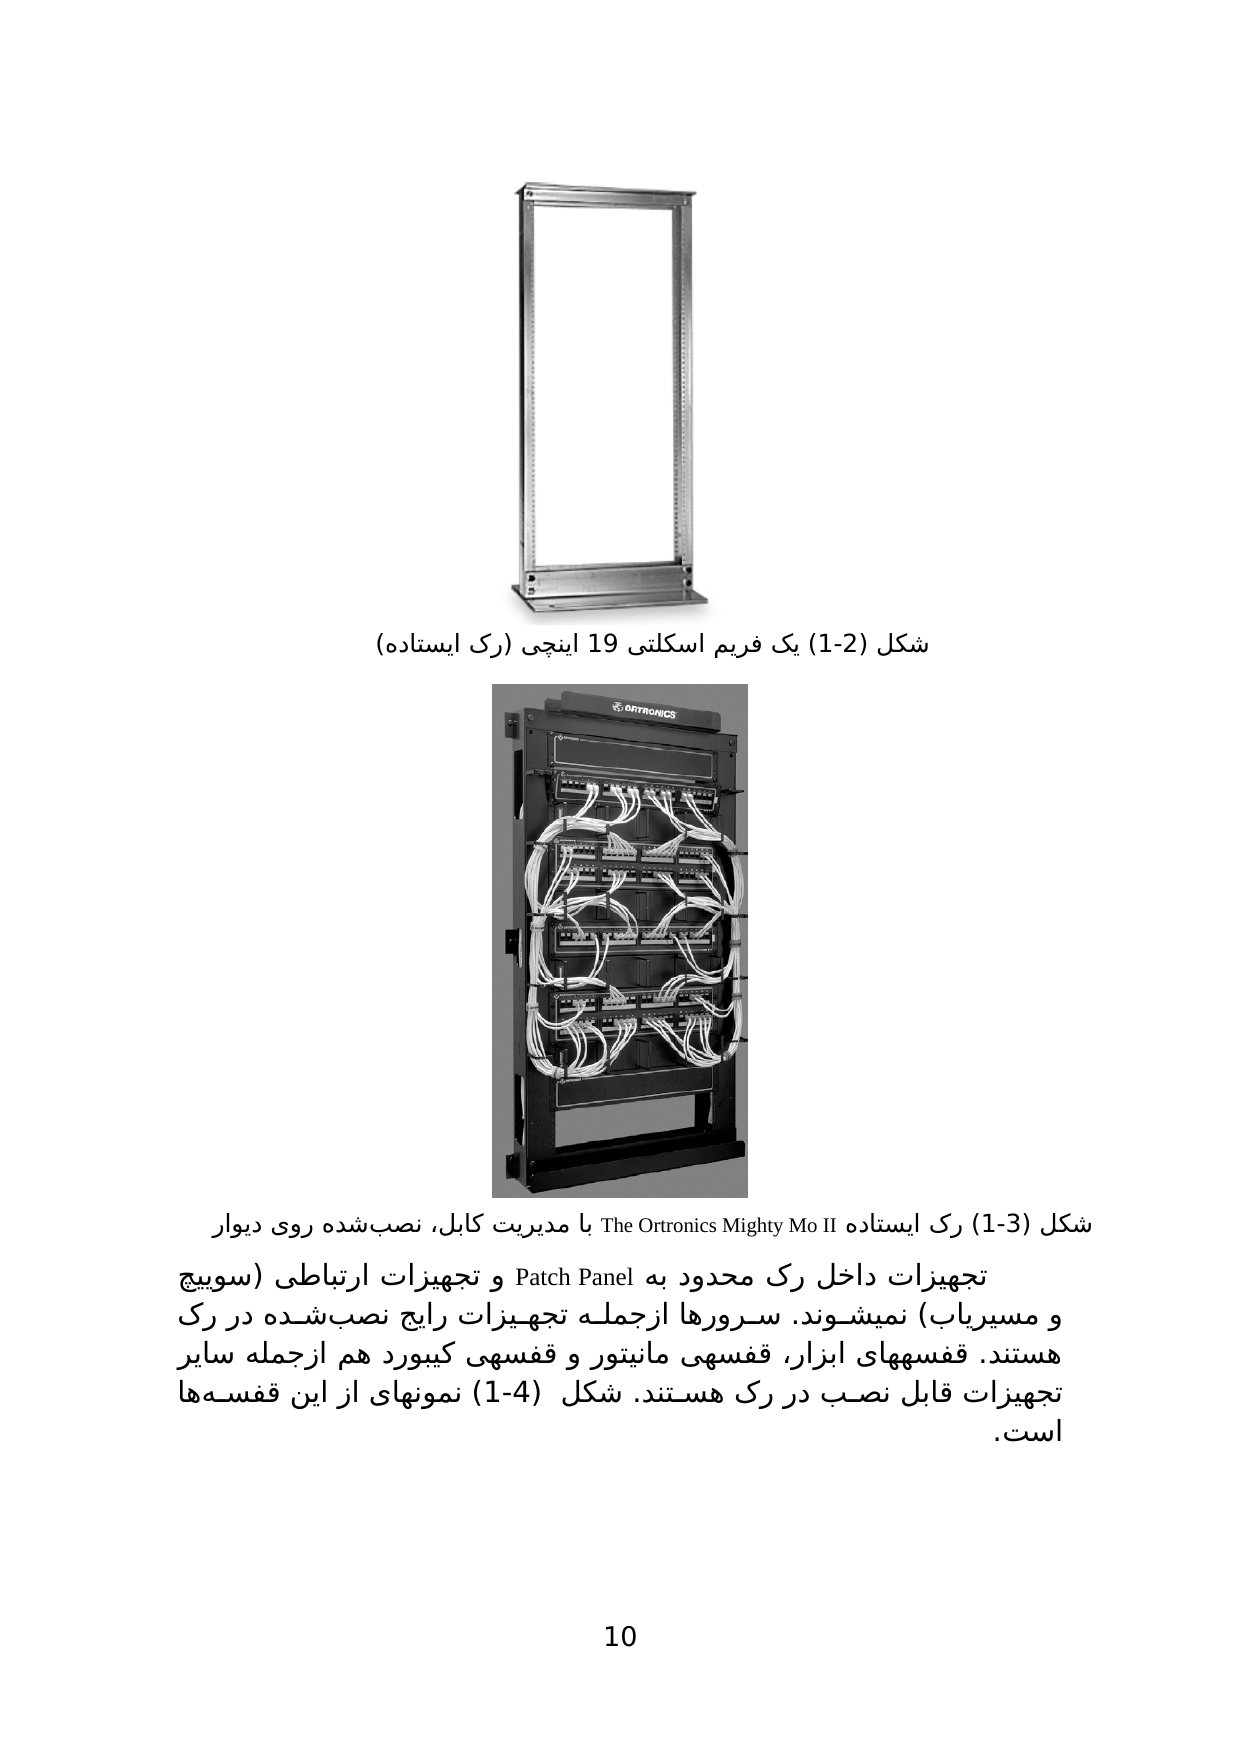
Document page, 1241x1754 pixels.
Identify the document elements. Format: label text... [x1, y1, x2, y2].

text تجهیزات داخل رک محدود به Patch Panel و تجهیزات ارتباطی (سوییچ و مسیریاب) نمی‏شوند. سرورها ازجمله تجهیزات رایج نصب‌شده در رک هستند. قفسه‏های ابزار، قفسه‏ی مانیتور و قفسه‏ی کیبورد هم ازجمله سایر تجهیزات قابل نصب در رک هستند. ‏شکل (1-13) نمونه‏ای از این قفسه‌ها است. [177, 1258, 1063, 1448]
picture [486, 678, 754, 1205]
text رک ایستاده The Ortronics Mighty Mo II با مدیریت کابل، نصب‌شده روی دیوار [177, 1212, 1063, 1237]
picture [494, 177, 746, 625]
text یک فریم اسکلتی 19 اینچی (رک ایستاده) [177, 633, 1063, 658]
